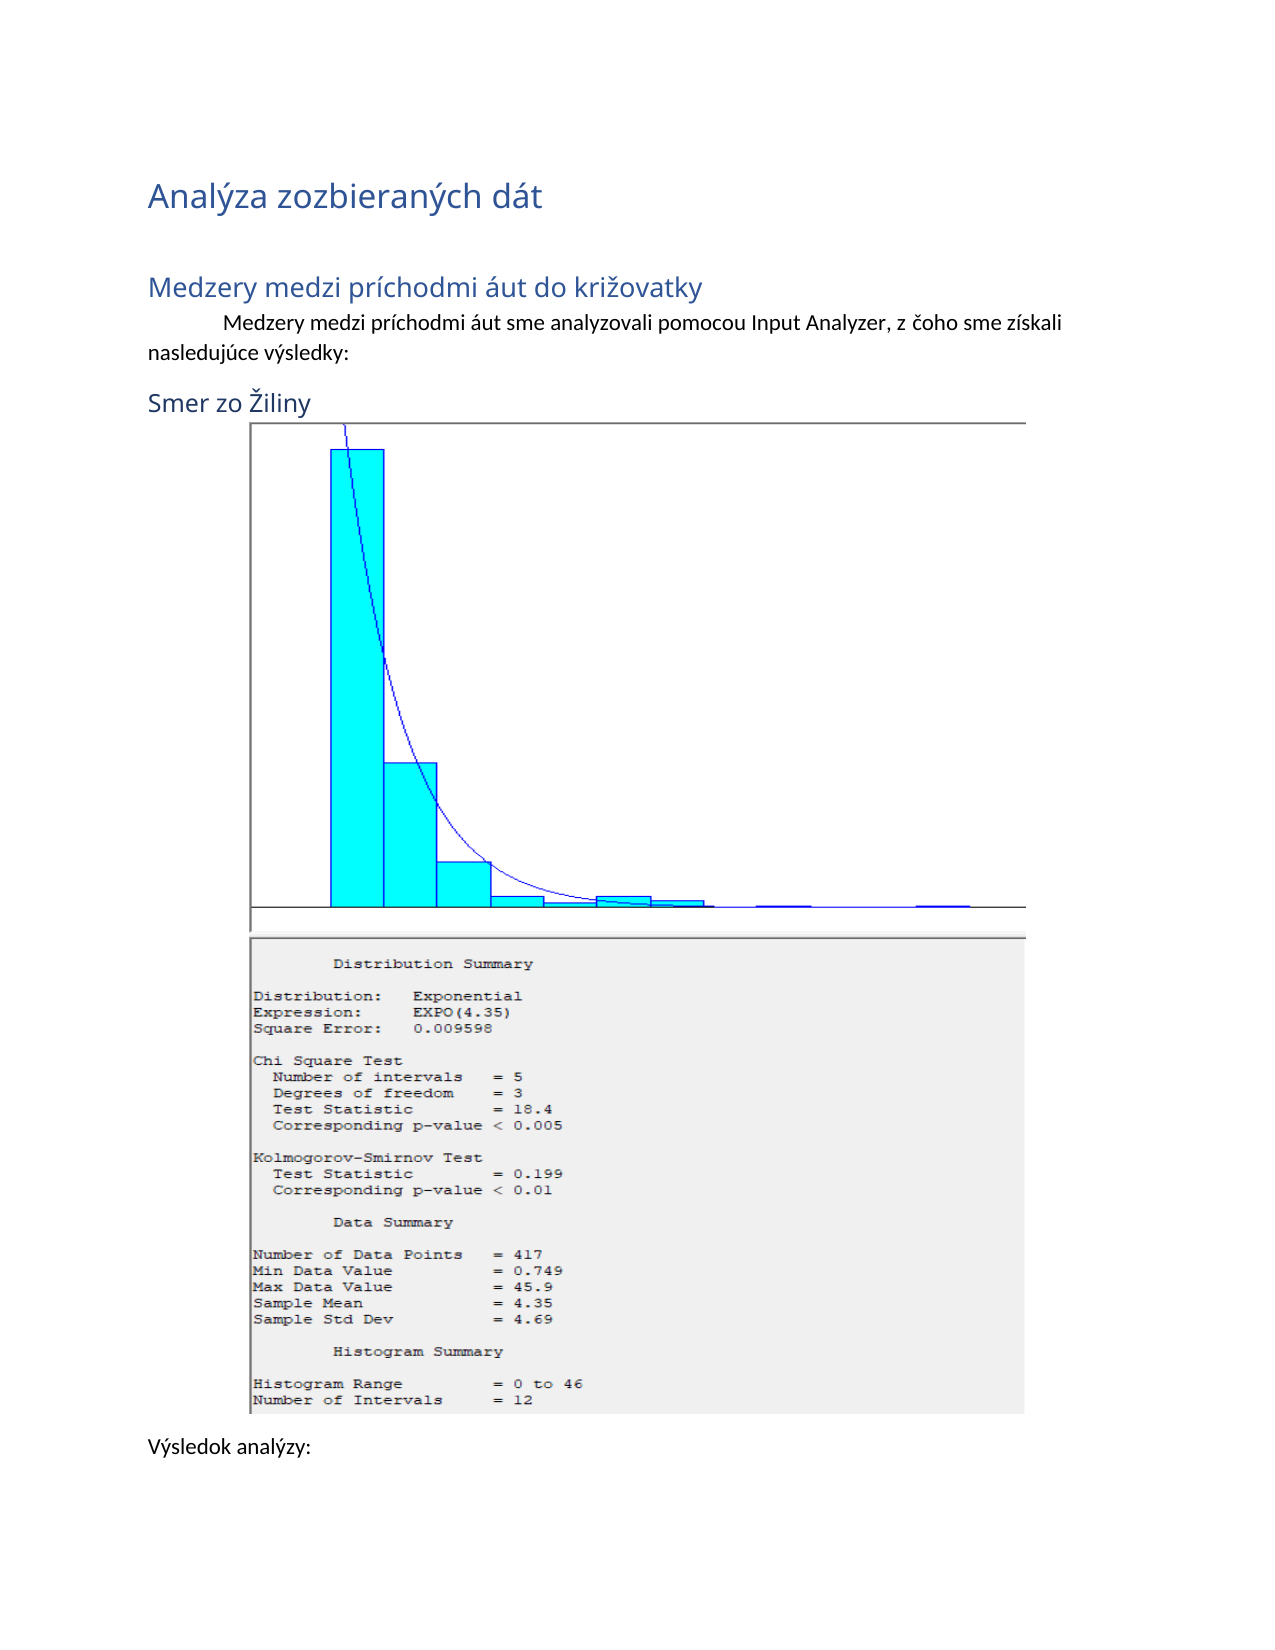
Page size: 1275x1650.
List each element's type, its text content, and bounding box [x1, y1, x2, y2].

subtitle Medzery medzi príchodmi áut do križovatky [148, 268, 1127, 305]
text Výsledok analýzy: [148, 1432, 1127, 1460]
subtitle Smer zo Žiliny [148, 385, 1127, 419]
subtitle Analýza zozbieraných dát [148, 173, 1127, 218]
picture [249, 422, 1026, 1414]
text Medzery medzi príchodmi áut sme analyzovali pomocou Input Analyzer, z čoho sme získali nasledujúce výsledky: [148, 308, 1127, 366]
